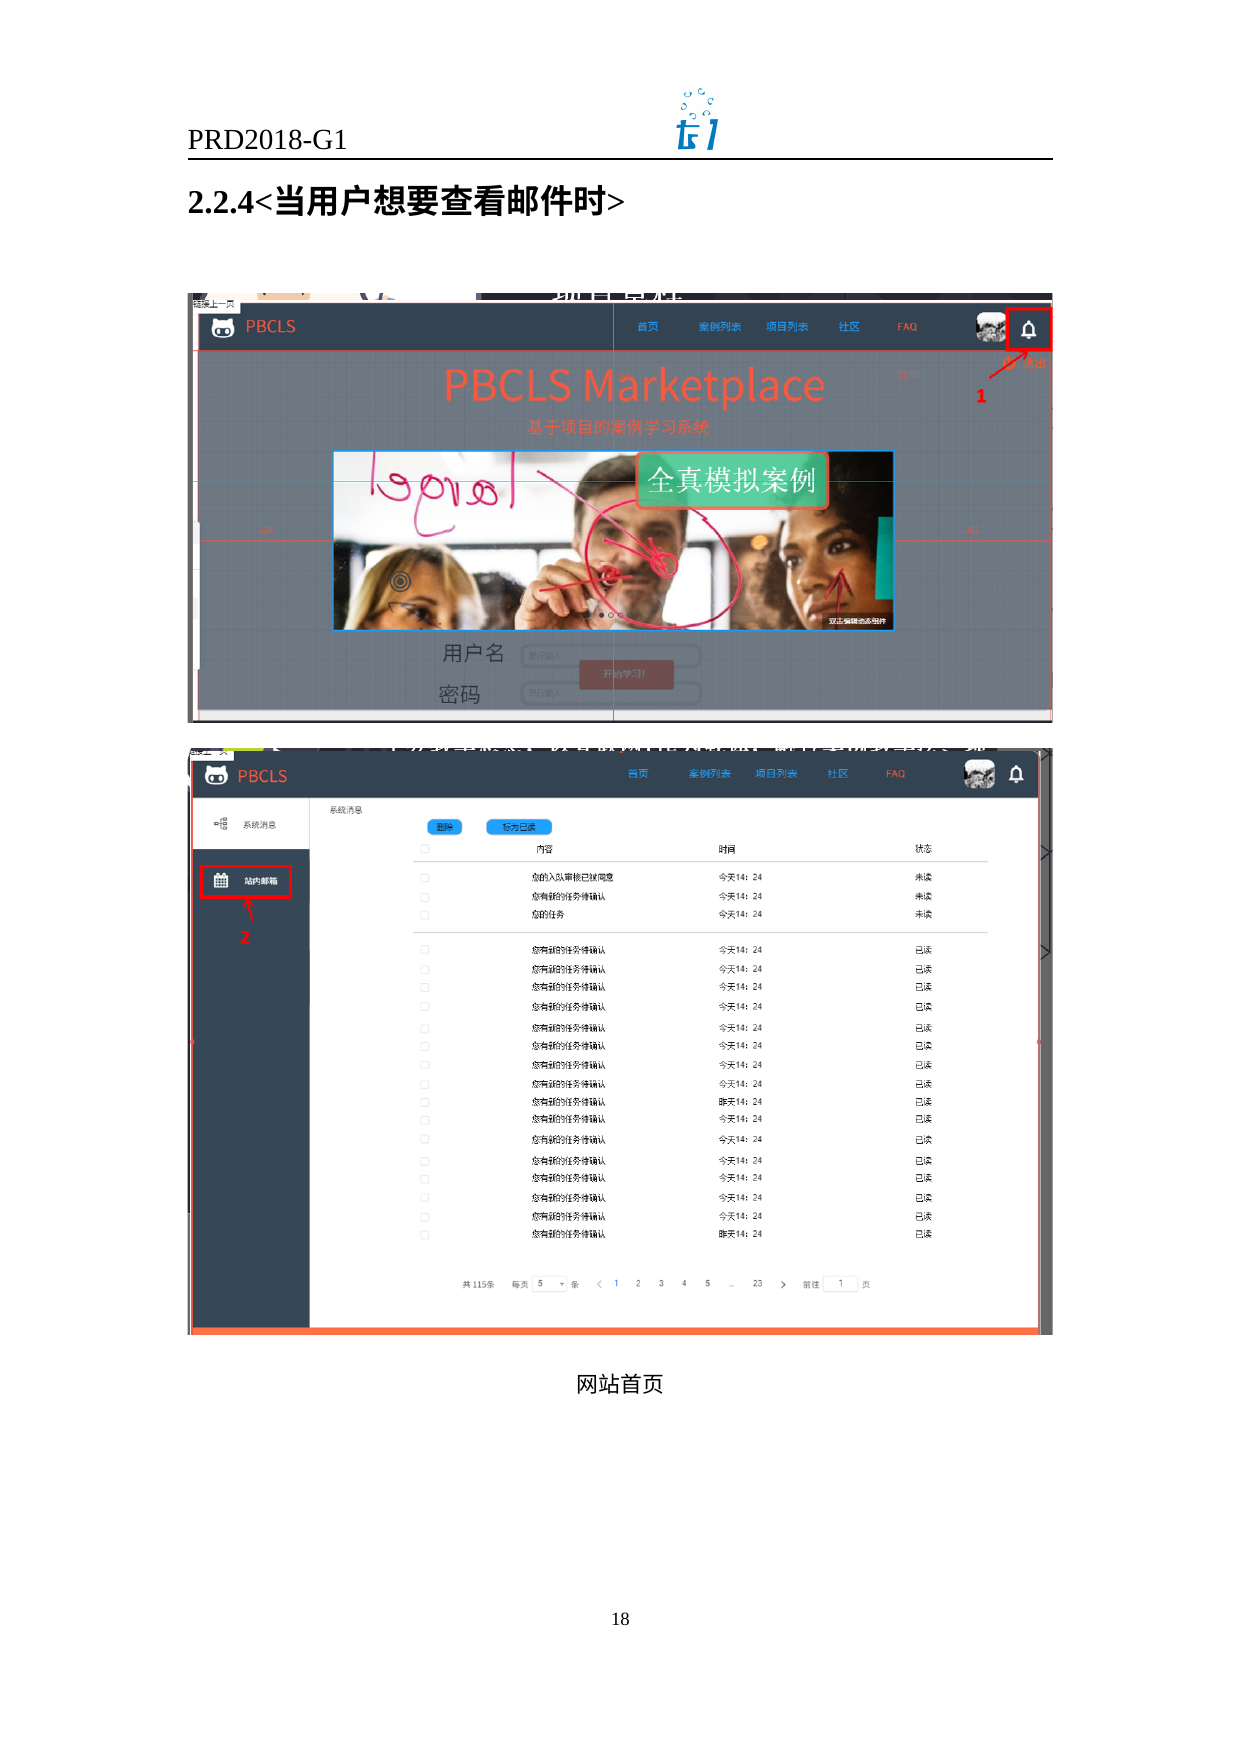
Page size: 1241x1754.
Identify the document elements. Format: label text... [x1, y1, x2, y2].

picture [676, 88, 719, 150]
picture [187, 293, 1053, 723]
subtitle 2.2.4<当用户想要查看邮件时> [187, 167, 1053, 232]
text 网站首页 [187, 1366, 1053, 1399]
picture [187, 748, 1053, 1335]
